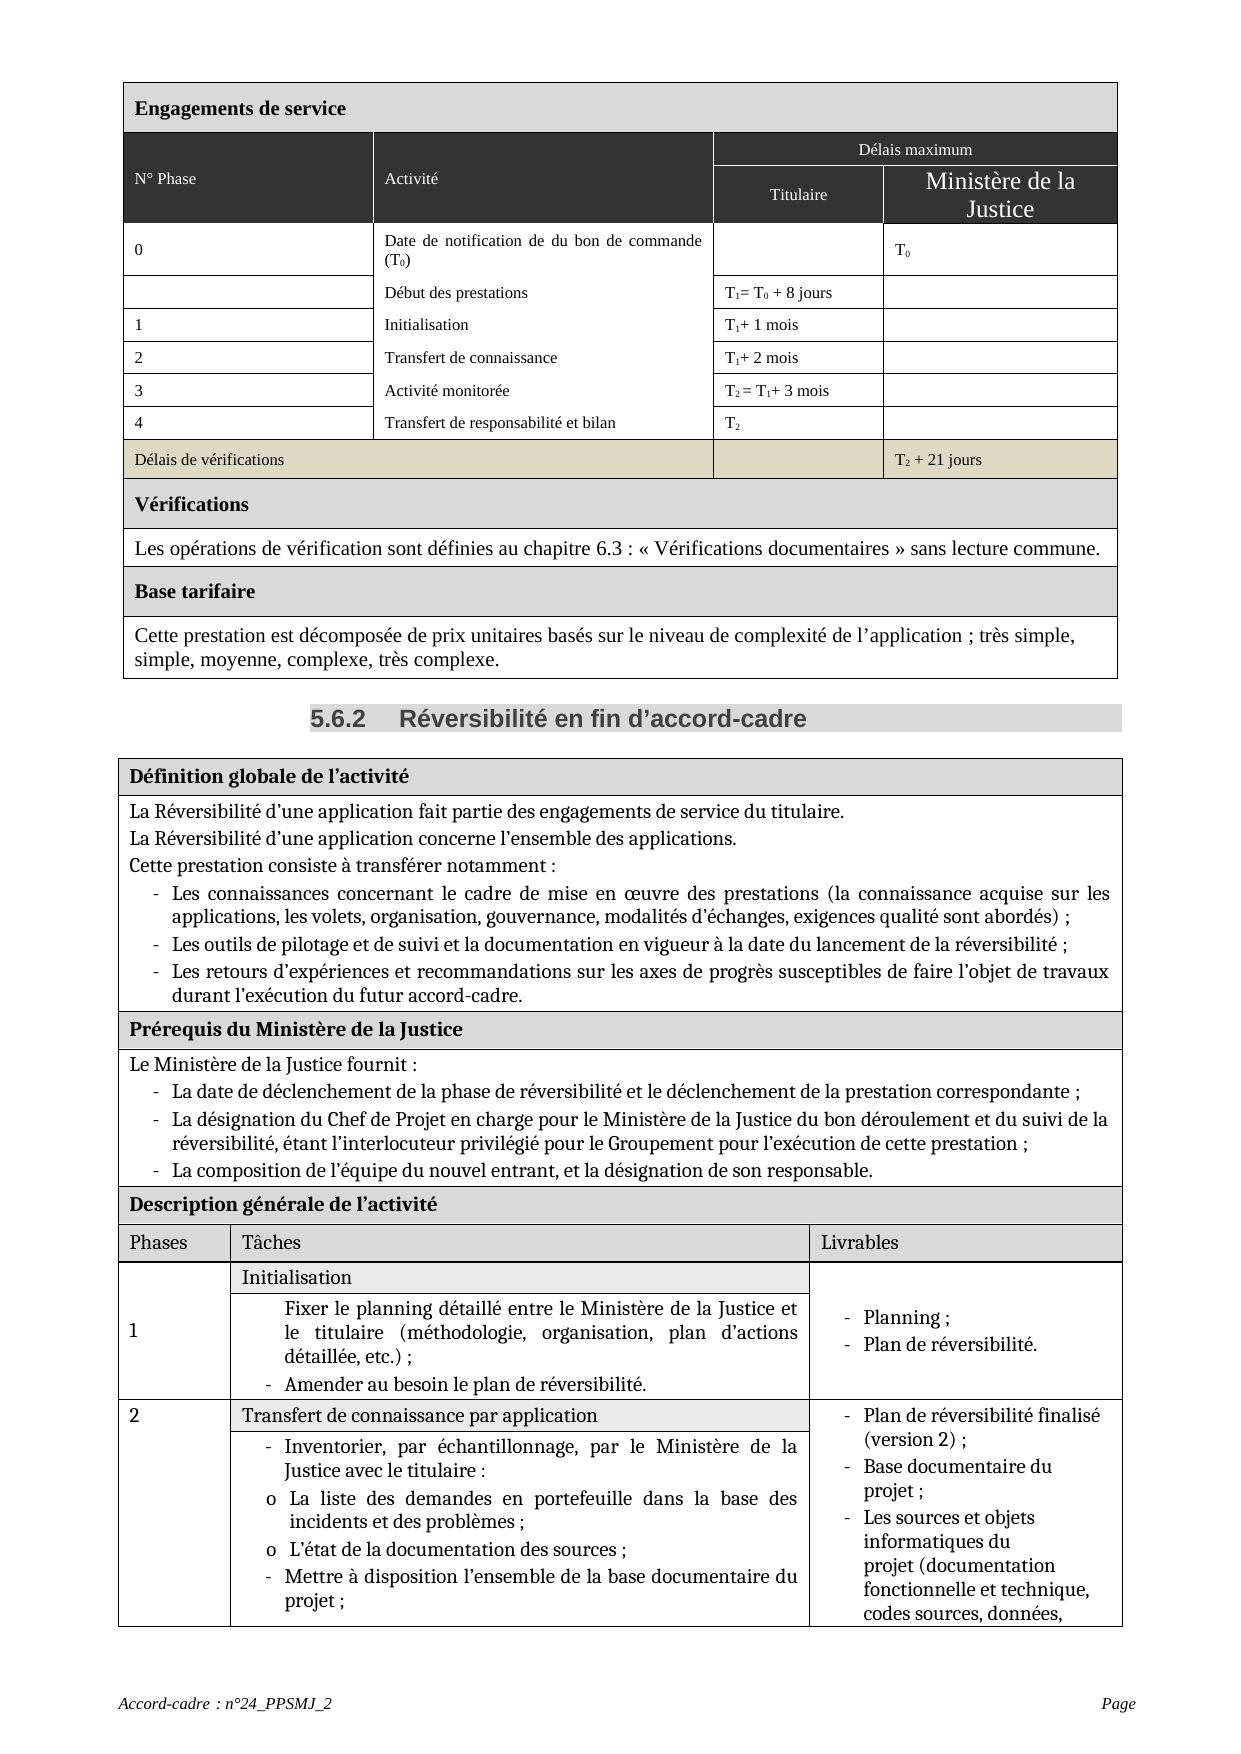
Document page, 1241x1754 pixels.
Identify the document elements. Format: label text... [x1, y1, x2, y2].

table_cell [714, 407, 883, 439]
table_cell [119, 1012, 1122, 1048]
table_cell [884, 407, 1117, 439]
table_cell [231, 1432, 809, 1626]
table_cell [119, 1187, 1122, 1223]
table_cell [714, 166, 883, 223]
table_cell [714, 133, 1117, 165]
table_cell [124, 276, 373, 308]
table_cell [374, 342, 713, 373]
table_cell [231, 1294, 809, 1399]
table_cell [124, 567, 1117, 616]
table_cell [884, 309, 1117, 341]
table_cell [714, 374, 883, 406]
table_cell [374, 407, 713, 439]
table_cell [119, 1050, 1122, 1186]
text Réversibilité en fin d’accord-cadre [310, 704, 1122, 732]
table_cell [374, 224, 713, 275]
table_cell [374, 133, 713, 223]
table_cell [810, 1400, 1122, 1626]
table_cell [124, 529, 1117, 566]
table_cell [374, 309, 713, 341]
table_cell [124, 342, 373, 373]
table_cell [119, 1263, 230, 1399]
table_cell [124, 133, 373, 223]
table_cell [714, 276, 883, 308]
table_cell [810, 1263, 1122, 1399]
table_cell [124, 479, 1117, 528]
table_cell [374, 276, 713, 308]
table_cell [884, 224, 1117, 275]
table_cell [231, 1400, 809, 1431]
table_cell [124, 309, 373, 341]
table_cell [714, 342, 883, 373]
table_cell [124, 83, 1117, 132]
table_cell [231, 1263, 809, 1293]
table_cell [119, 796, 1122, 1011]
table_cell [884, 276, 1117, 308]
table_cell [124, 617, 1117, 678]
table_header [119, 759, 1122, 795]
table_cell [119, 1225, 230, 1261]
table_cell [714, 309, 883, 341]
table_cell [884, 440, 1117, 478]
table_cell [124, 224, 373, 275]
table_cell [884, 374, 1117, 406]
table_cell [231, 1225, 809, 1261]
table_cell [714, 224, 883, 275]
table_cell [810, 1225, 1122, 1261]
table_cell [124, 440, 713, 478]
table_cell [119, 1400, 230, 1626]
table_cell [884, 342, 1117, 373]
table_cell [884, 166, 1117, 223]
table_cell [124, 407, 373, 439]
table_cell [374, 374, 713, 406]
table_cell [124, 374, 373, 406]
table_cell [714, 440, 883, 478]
